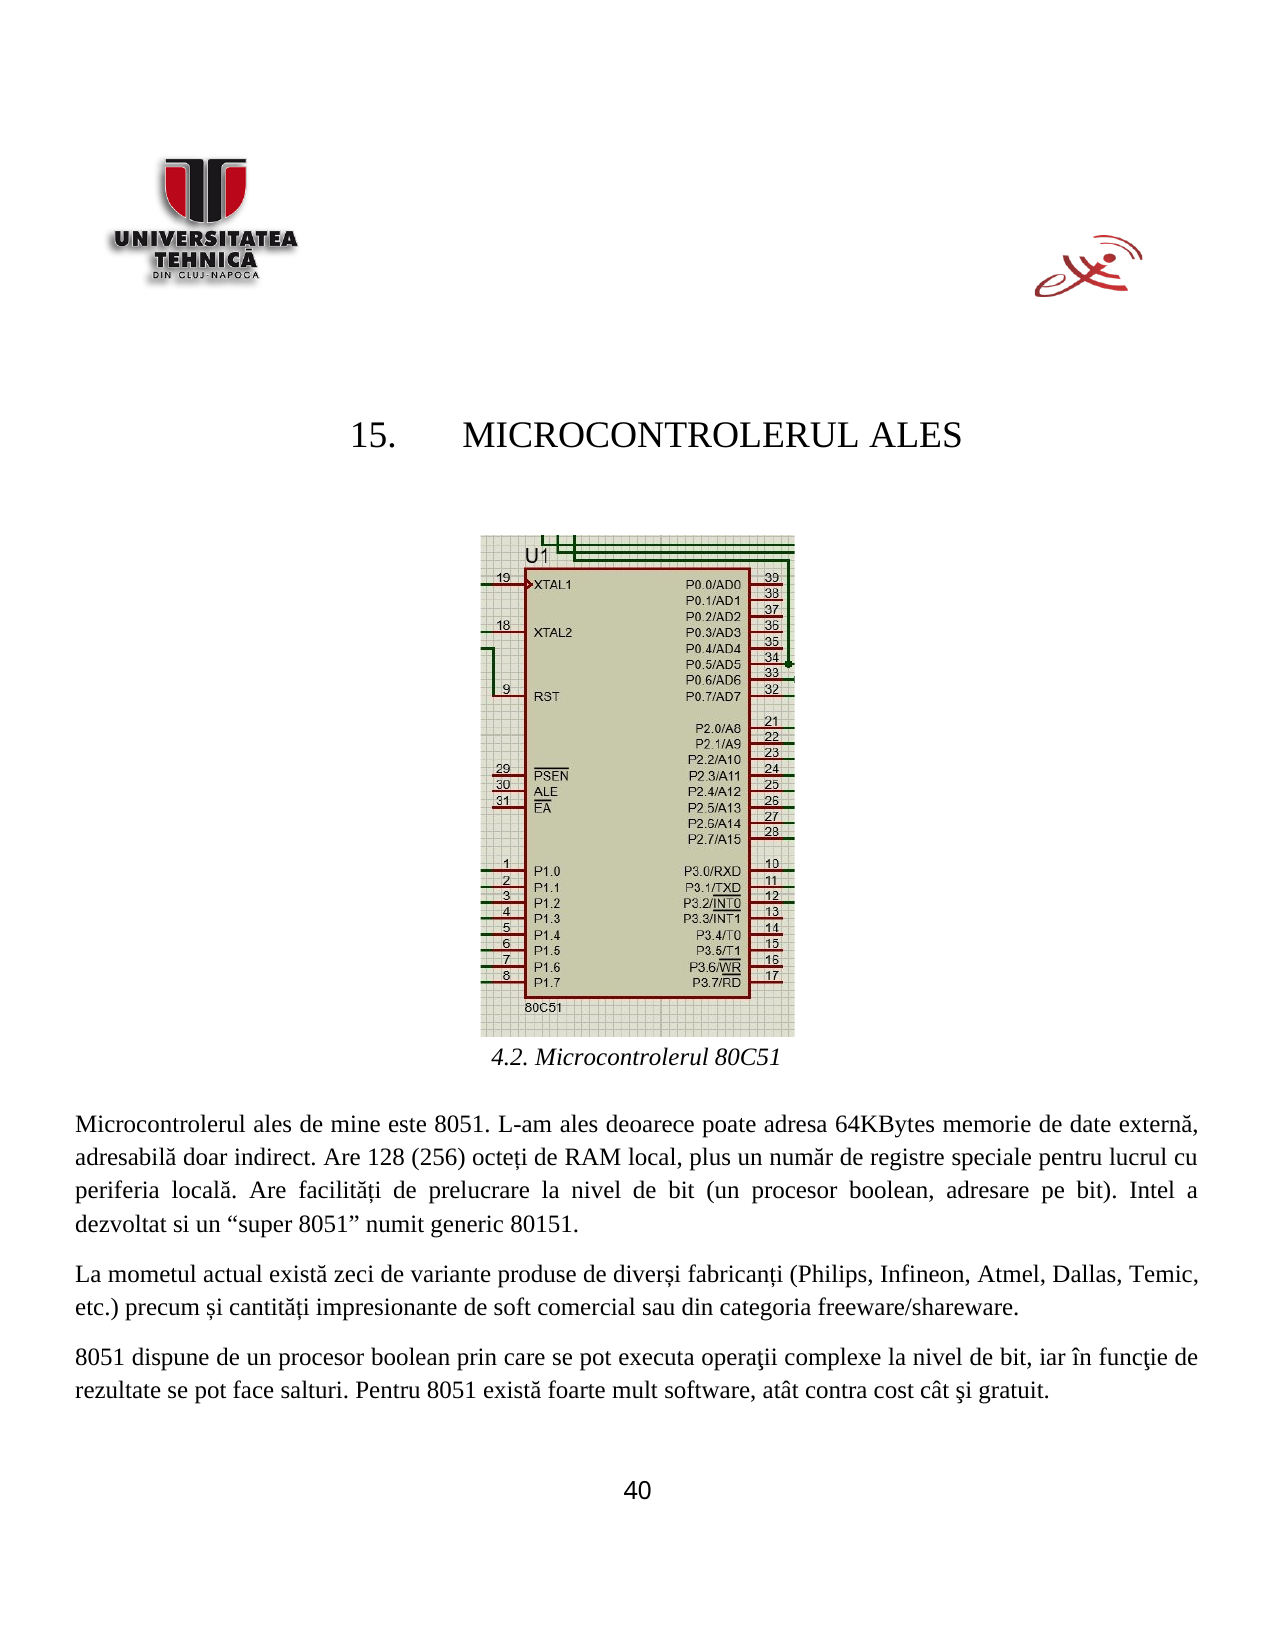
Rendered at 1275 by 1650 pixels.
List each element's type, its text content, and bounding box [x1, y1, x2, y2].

text 8051 dispune de un procesor boolean prin care se pot executa operaţii complexe la nivel de bit, iar în funcţie de rezultate se pot face salturi. Pentru 8051 există foarte mult software, atât contra cost cât şi gratuit. [75, 1342, 1200, 1404]
text 4.2. Microcontrolerul 80C51 [75, 1042, 1200, 1071]
text Microcontrolerul ales de mine este 8051. L-am ales deoarece poate adresa 64KBytes memorie de date externă, adresabilă doar indirect. Are 128 (256) octeți de RAM local, plus un număr de registre speciale pentru lucrul cu periferia locală. Are facilități de prelucrare la nivel de bit (un procesor boolean, adresare pe bit). Intel a dezvoltat si un “super 8051” numit generic 80151. [75, 1109, 1200, 1237]
list MICROCONTROLERUL ALES [112, 413, 1200, 456]
text La mometul actual există zeci de variante produse de diverși fabricanți (Philips, Infineon, Atmel, Dallas, Temic, etc.) precum și cantități impresionante de soft comercial sau din categoria freeware/shareware. [75, 1259, 1200, 1321]
